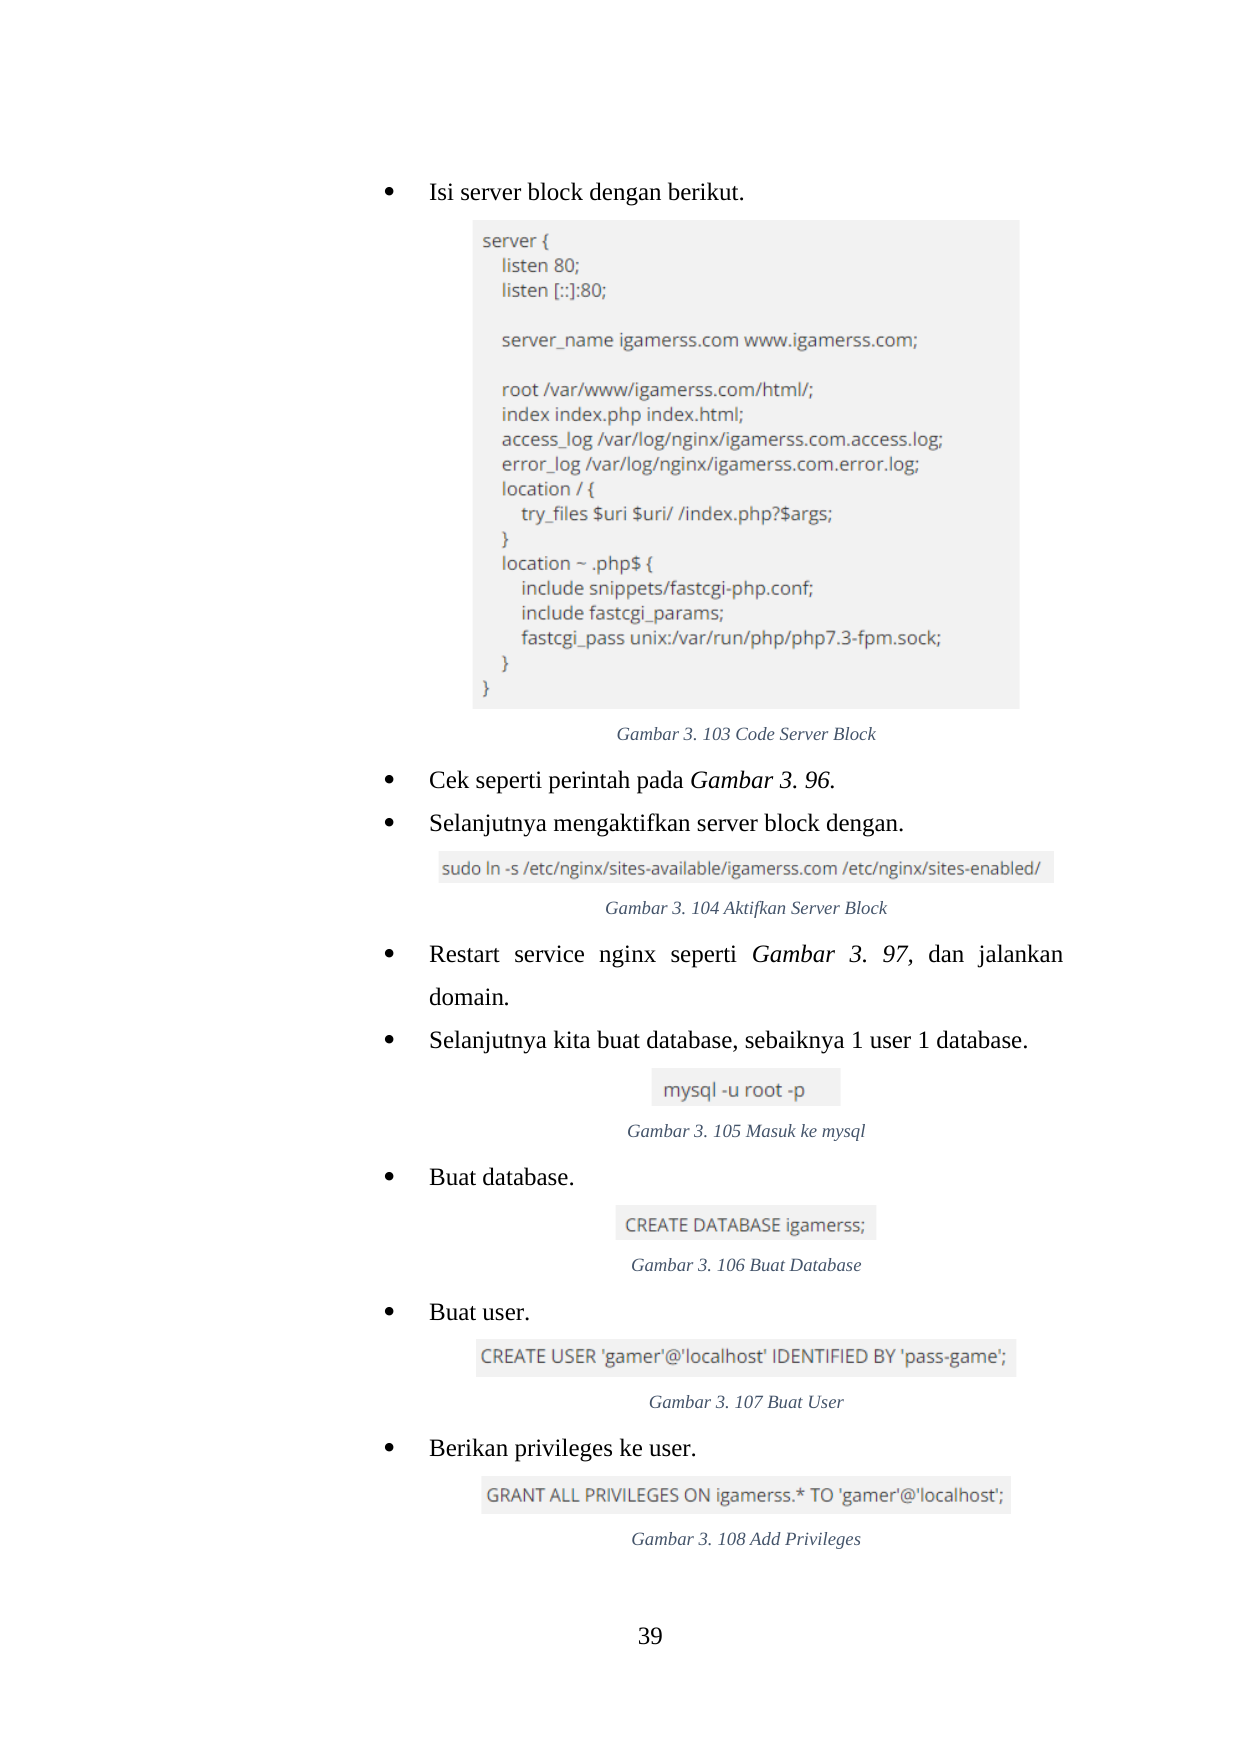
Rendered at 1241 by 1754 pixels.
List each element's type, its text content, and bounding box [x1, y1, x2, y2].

picture [476, 1339, 1017, 1377]
text Gambar 3. 103 Code Server Block [429, 723, 1063, 744]
list Isi server block dengan berikut. [385, 177, 1063, 206]
picture [438, 851, 1054, 883]
picture [472, 220, 1020, 709]
picture [651, 1068, 841, 1106]
list Restart service nginx seperti Gambar 3. 97, dan jalankan domain. [385, 939, 1063, 1011]
list Buat database. [385, 1162, 1063, 1191]
text Gambar 3. 105 Masuk ke mysql [429, 1120, 1063, 1141]
text Gambar 3. 108 Add Privileges [429, 1528, 1063, 1549]
text Gambar 3. 107 Buat User [429, 1391, 1063, 1412]
picture [615, 1205, 877, 1240]
list Selanjutnya mengaktifkan server block dengan. [385, 808, 1063, 837]
text Gambar 3. 106 Buat Database [429, 1254, 1063, 1276]
list Buat user. [385, 1297, 1063, 1325]
list Cek seperti perintah pada Gambar 3. 96. [385, 765, 1063, 794]
text Gambar 3. 104 Aktifkan Server Block [429, 897, 1063, 918]
picture [481, 1476, 1011, 1514]
list Berikan privileges ke user. [385, 1433, 1063, 1462]
list Selanjutnya kita buat database, sebaiknya 1 user 1 database. [385, 1025, 1063, 1054]
